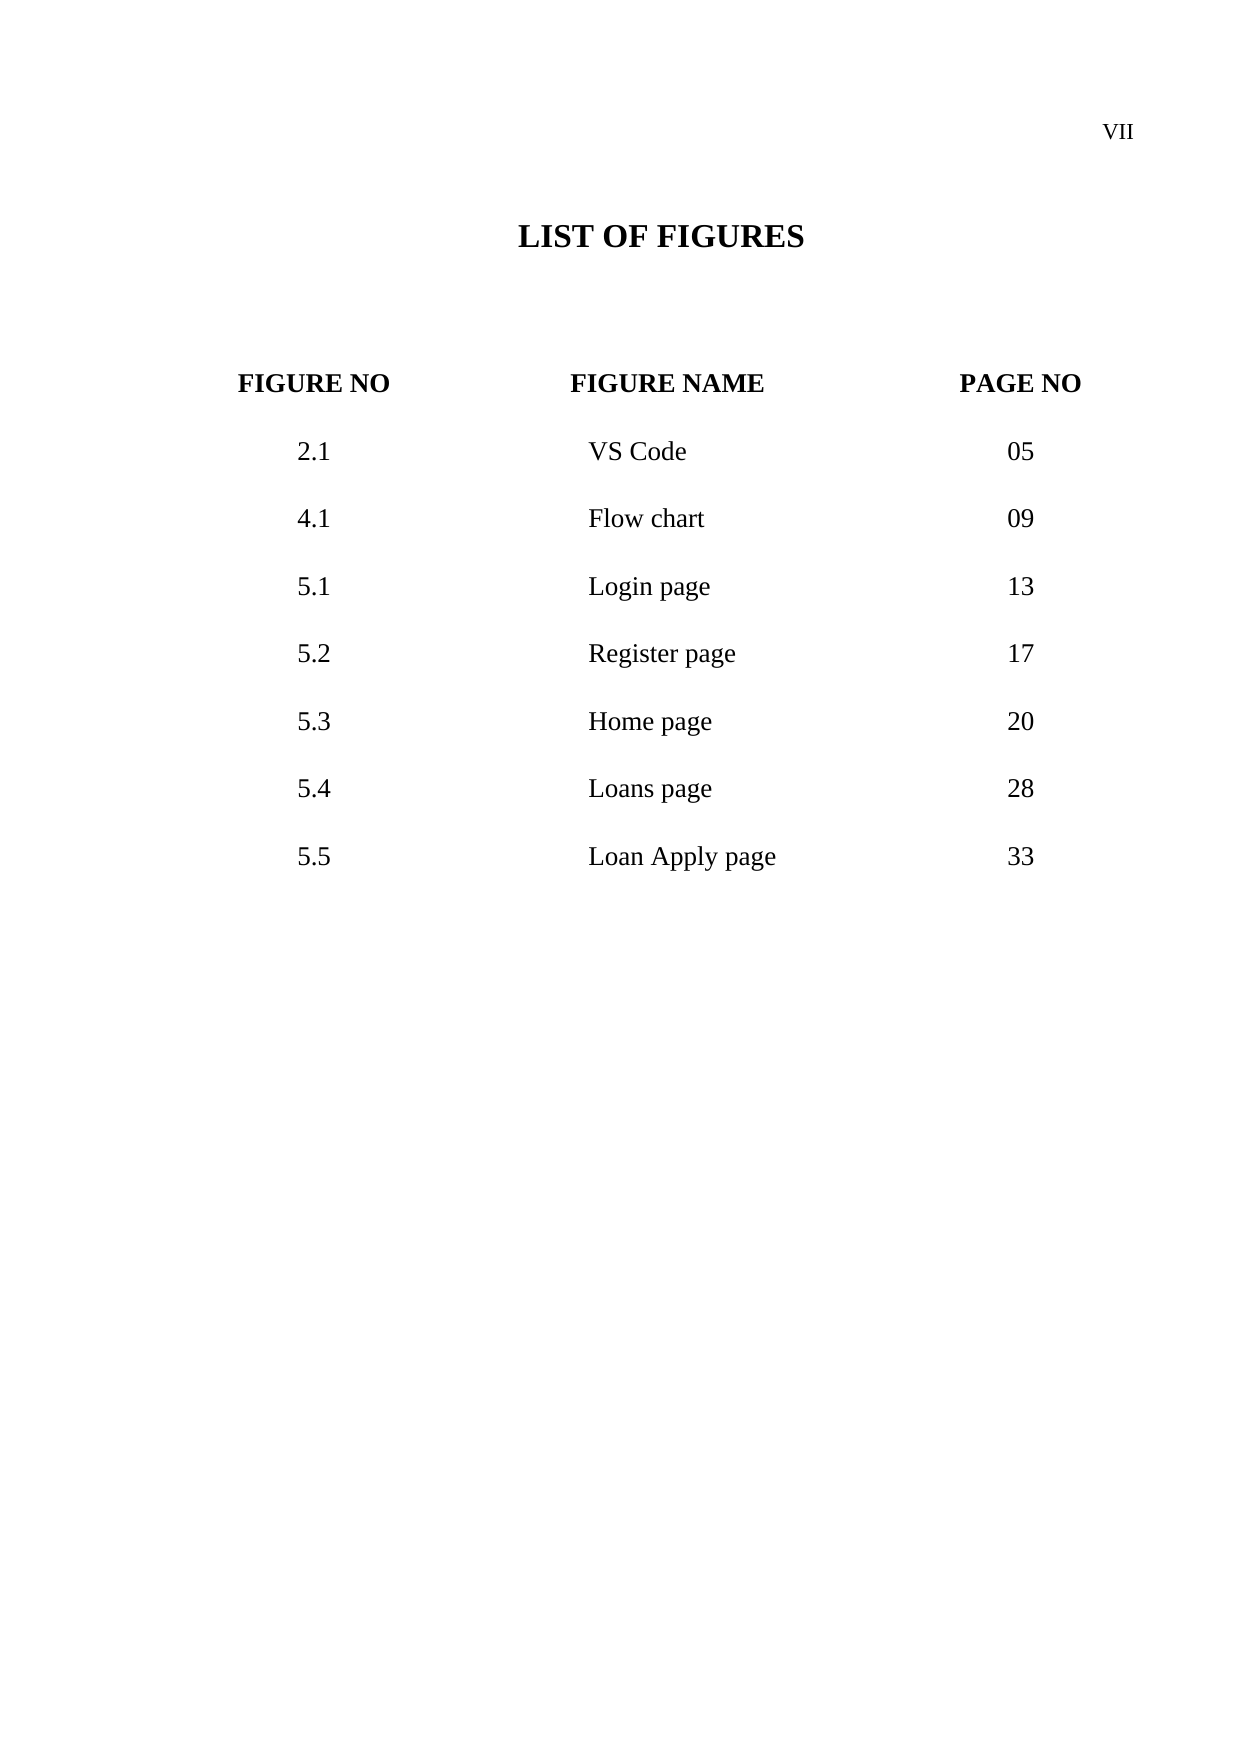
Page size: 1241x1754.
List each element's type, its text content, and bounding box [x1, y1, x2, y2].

table_cell VS Code [439, 428, 896, 496]
table_cell 5.2 [189, 631, 439, 698]
table_header FIGURE NAME [439, 361, 896, 428]
table_cell Loans page [439, 766, 896, 833]
table_cell Loan Apply page [439, 833, 896, 901]
table_cell 33 [896, 833, 1145, 901]
text LIST OF FIGURES [189, 216, 1134, 254]
table_cell 5.4 [189, 766, 439, 833]
table_header PAGE NO [896, 361, 1145, 428]
table_cell Register page [439, 631, 896, 698]
table_cell 4.1 [189, 496, 439, 563]
table_cell 5.5 [189, 833, 439, 901]
table_cell 5.3 [189, 698, 439, 766]
table_cell Home page [439, 698, 896, 766]
table_cell 17 [896, 631, 1145, 698]
table_cell Flow chart [439, 496, 896, 563]
table_cell 09 [896, 496, 1145, 563]
table_cell 13 [896, 563, 1145, 631]
table_cell Login page [439, 563, 896, 631]
table_cell 05 [896, 428, 1145, 496]
table_cell 28 [896, 766, 1145, 833]
table_header FIGURE NO [189, 361, 439, 428]
table_cell 20 [896, 698, 1145, 766]
table_cell 2.1 [189, 428, 439, 496]
table_cell 5.1 [189, 563, 439, 631]
